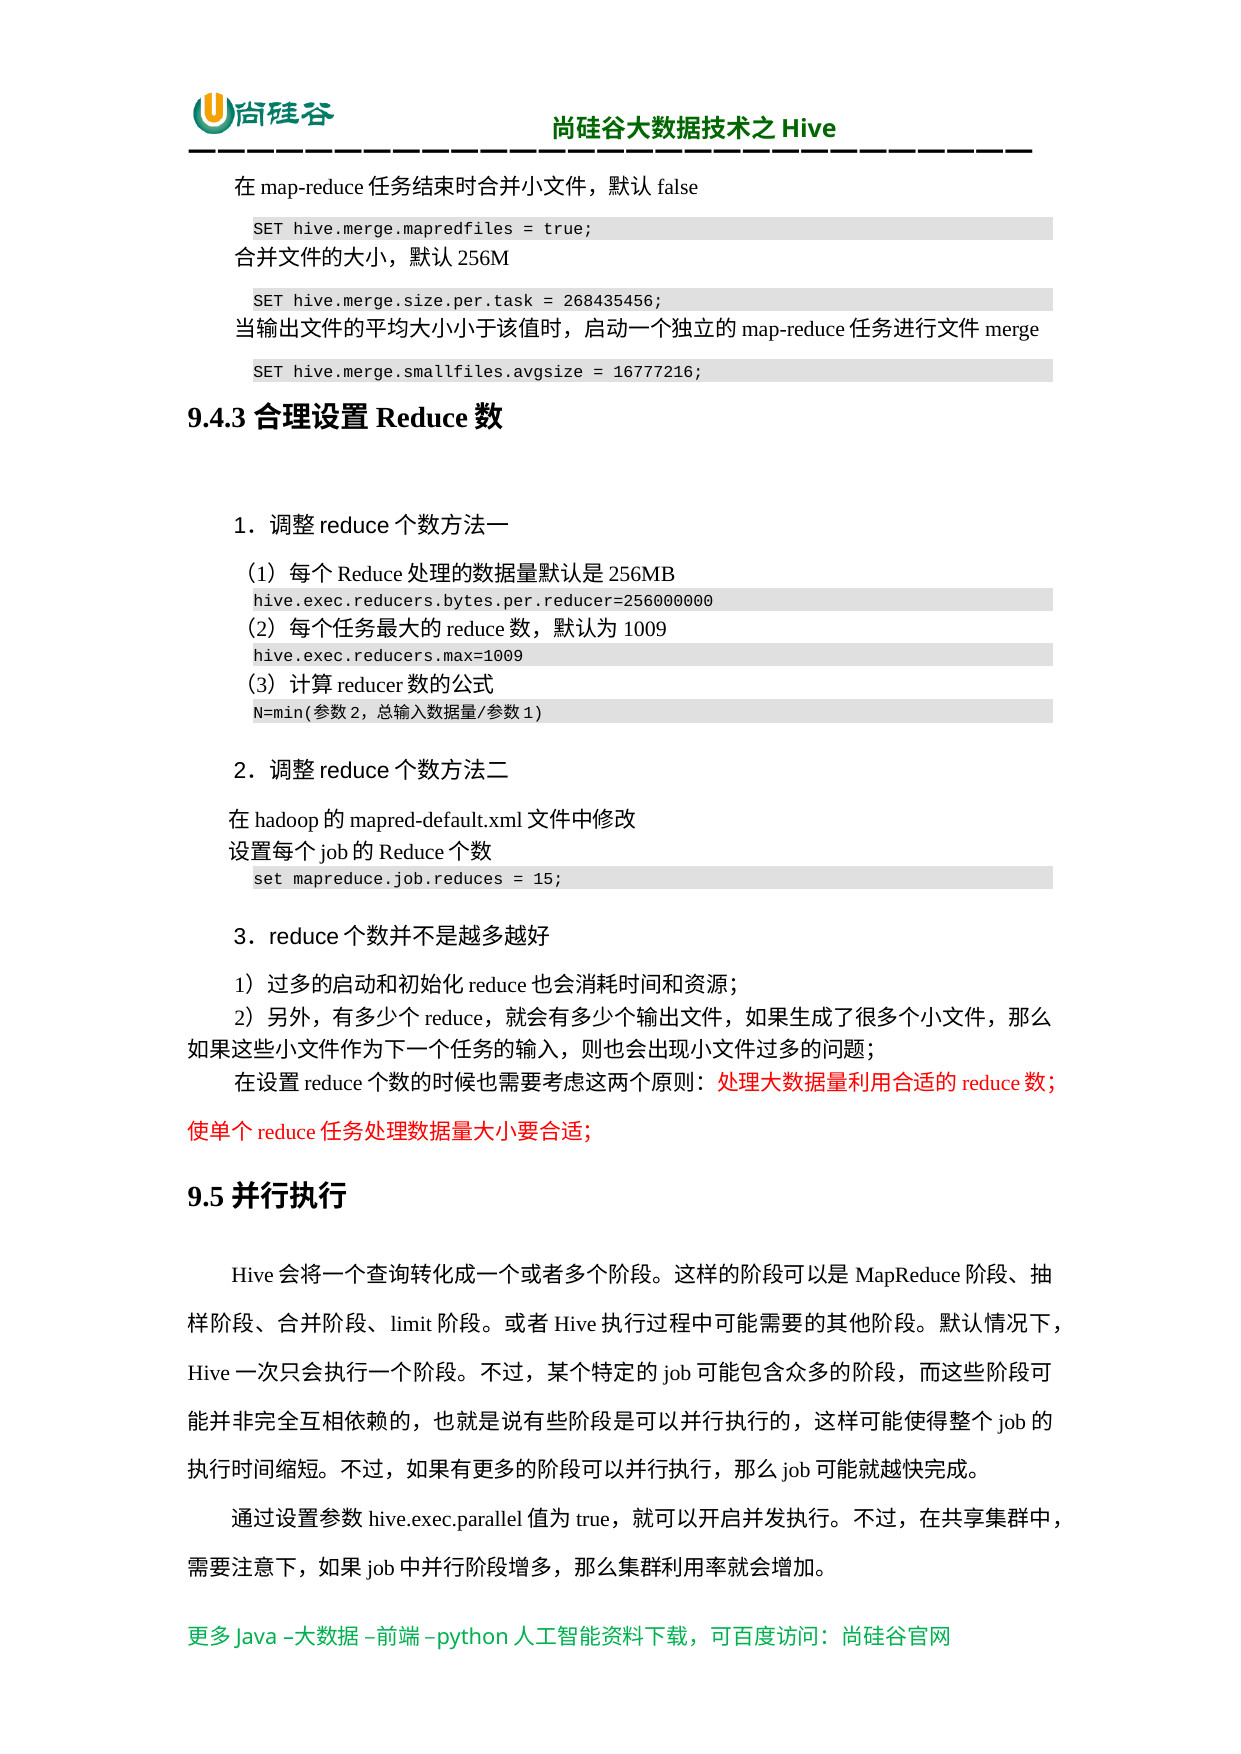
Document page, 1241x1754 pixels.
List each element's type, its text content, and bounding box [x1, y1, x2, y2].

text 在hadoop的mapred-default.xml文件中修改 [187, 801, 1053, 834]
text 1．调整reduce个数方法一 [187, 491, 1053, 556]
text hive.exec.reducers.max=1009 [253, 643, 1053, 666]
text SET hive.merge.smallfiles.avgsize = 16777216; [253, 359, 1053, 382]
text （1）每个Reduce处理的数据量默认是256MB [187, 556, 1053, 588]
text Hive会将一个查询转化成一个或者多个阶段。这样的阶段可以是MapReduce阶段、抽样阶段、合并阶段、limit阶段。或者Hive执行过程中可能需要的其他阶段。默认情况下，Hive一次只会执行一个阶段。不过，某个特定的job可能包含众多的阶段，而这些阶段可能并非完全互相依赖的，也就是说有些阶段是可以并行执行的，这样可能使得整个job的执行时间缩短。不过，如果有更多的阶段可以并行执行，那么job可能就越快完成。 [187, 1257, 1053, 1484]
text 2）另外，有多少个reduce，就会有多少个输出文件，如果生成了很多个小文件，那么如果这些小文件作为下一个任务的输入，则也会出现小文件过多的问题； [187, 999, 1053, 1064]
text 2．调整reduce个数方法二 [187, 736, 1053, 801]
text hive.exec.reducers.bytes.per.reducer=256000000 [253, 588, 1053, 611]
text 在设置reduce个数的时候也需要考虑这两个原则：处理大数据量利用合适的reduce数；使单个reduce任务处理数据量大小要合适； [187, 1064, 1053, 1146]
text SET hive.merge.size.per.task = 268435456; [253, 288, 1053, 311]
text （3）计算reducer数的公式 [187, 666, 1053, 699]
text 当输出文件的平均大小小于该值时，启动一个独立的map-reduce任务进行文件merge [187, 311, 1053, 343]
text 通过设置参数hive.exec.parallel值为true，就可以开启并发执行。不过，在共享集群中，需要注意下，如果job中并行阶段增多，那么集群利用率就会增加。 [187, 1500, 1053, 1582]
text N=min(参数2，总输入数据量/参数1) [253, 699, 1053, 723]
text 3．reduce个数并不是越多越好 [187, 902, 1053, 967]
text 合并文件的大小，默认256M [187, 240, 1053, 272]
text （2）每个任务最大的reduce数，默认为1009 [187, 611, 1053, 643]
text 1）过多的启动和初始化reduce也会消耗时间和资源； [231, 967, 1053, 999]
text 在map-reduce任务结束时合并小文件，默认false [187, 168, 1053, 201]
subtitle 9.4.3 合理设置Reduce数 [187, 382, 1053, 447]
subtitle 9.5 并行执行 [187, 1162, 1053, 1227]
text 设置每个job的Reduce个数 [187, 834, 1053, 866]
text set mapreduce.job.reduces = 15; [253, 866, 1053, 889]
picture [187, 88, 338, 138]
text SET hive.merge.mapredfiles = true; [253, 217, 1053, 240]
